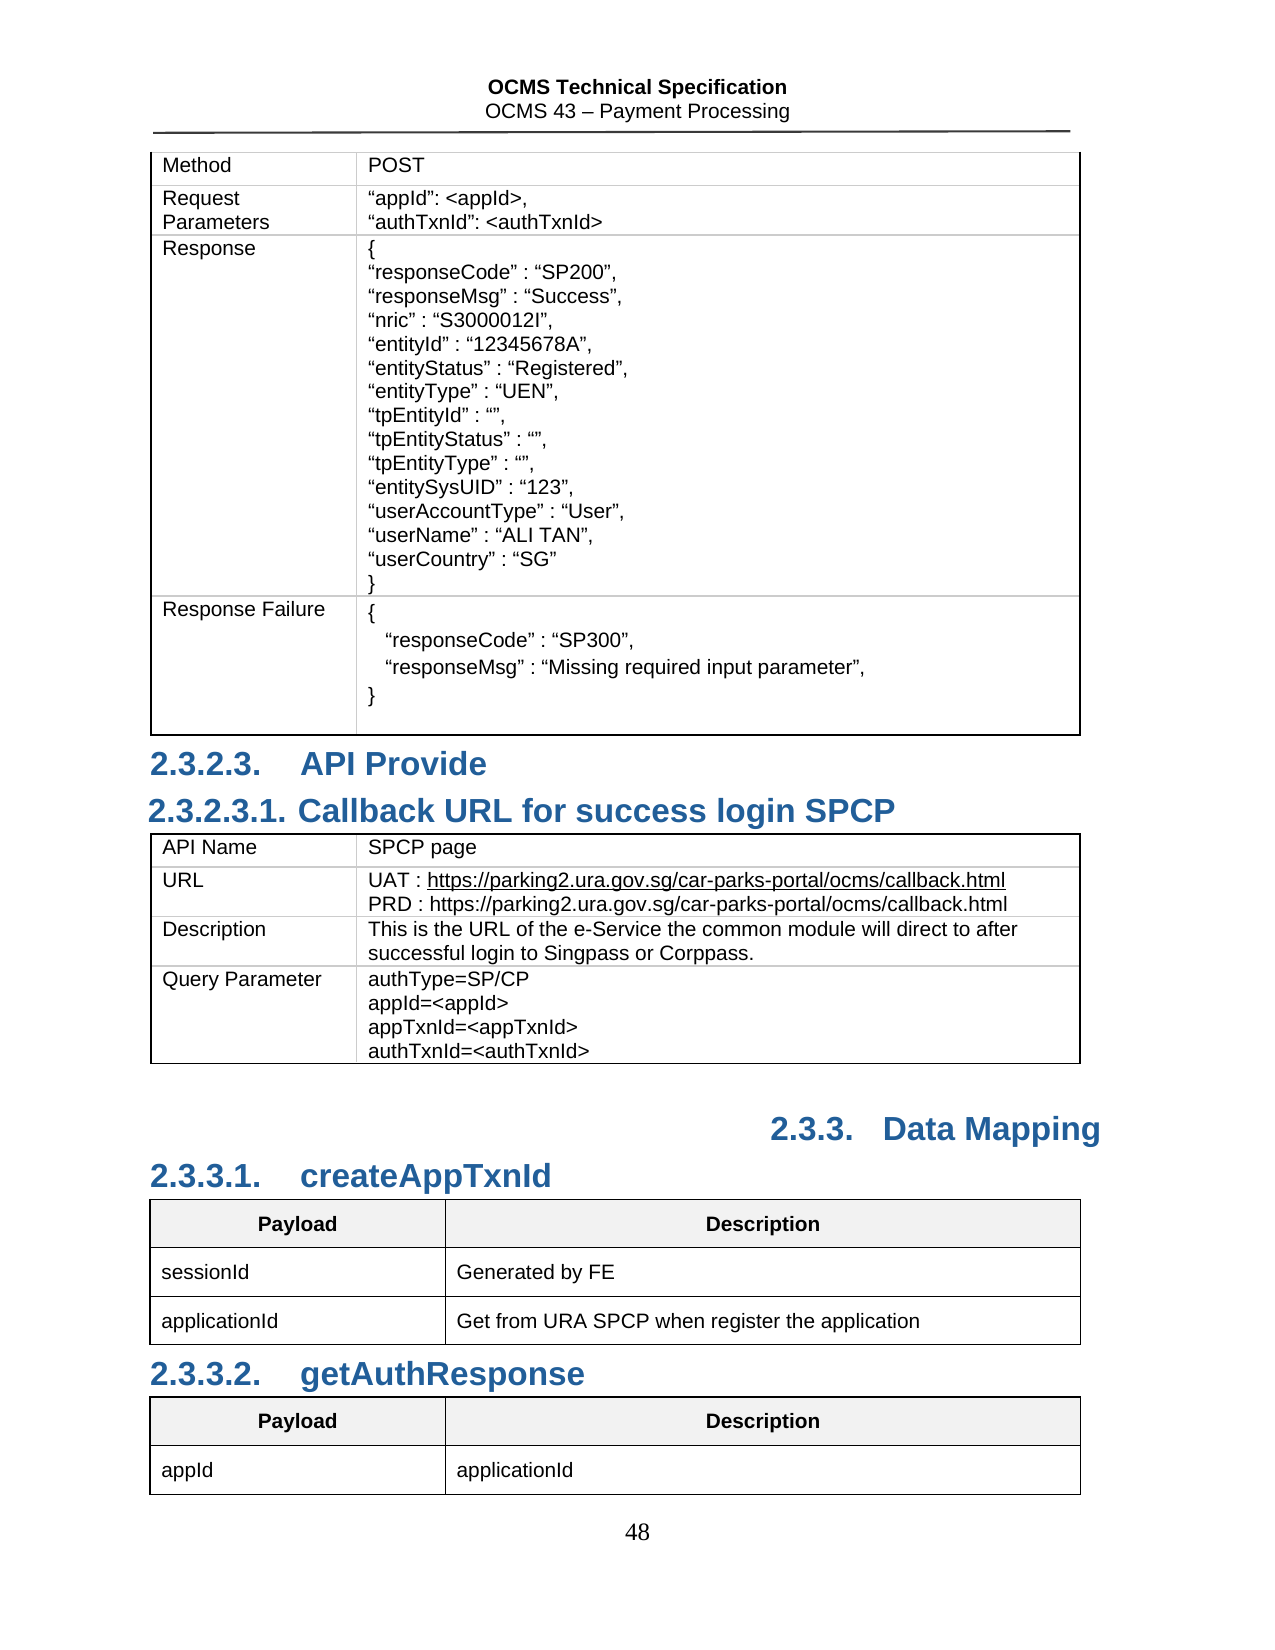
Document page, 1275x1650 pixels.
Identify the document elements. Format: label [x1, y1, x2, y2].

table_cell [357, 917, 1079, 965]
table_cell [357, 967, 1079, 1062]
table_cell [357, 597, 1079, 734]
table_cell [152, 153, 356, 184]
table_cell [446, 1248, 1080, 1296]
table_header [152, 835, 356, 866]
table_cell [152, 597, 356, 734]
table_cell [446, 1297, 1080, 1344]
table_cell [357, 153, 1079, 184]
table_cell [357, 186, 1079, 234]
table_cell [357, 236, 1079, 595]
table_cell [151, 1297, 445, 1344]
table_cell [151, 1446, 445, 1493]
table_header [151, 1200, 445, 1247]
table_cell [152, 186, 356, 234]
table_cell [152, 967, 356, 1062]
table_header [151, 1398, 445, 1445]
table_cell [152, 236, 356, 595]
table_header [446, 1200, 1080, 1247]
table_cell [357, 868, 1079, 916]
table_cell [446, 1446, 1080, 1493]
table_cell [152, 917, 356, 965]
table_header [446, 1398, 1080, 1445]
table_cell [151, 1248, 445, 1296]
table_header [357, 835, 1079, 866]
table_cell [152, 868, 356, 916]
